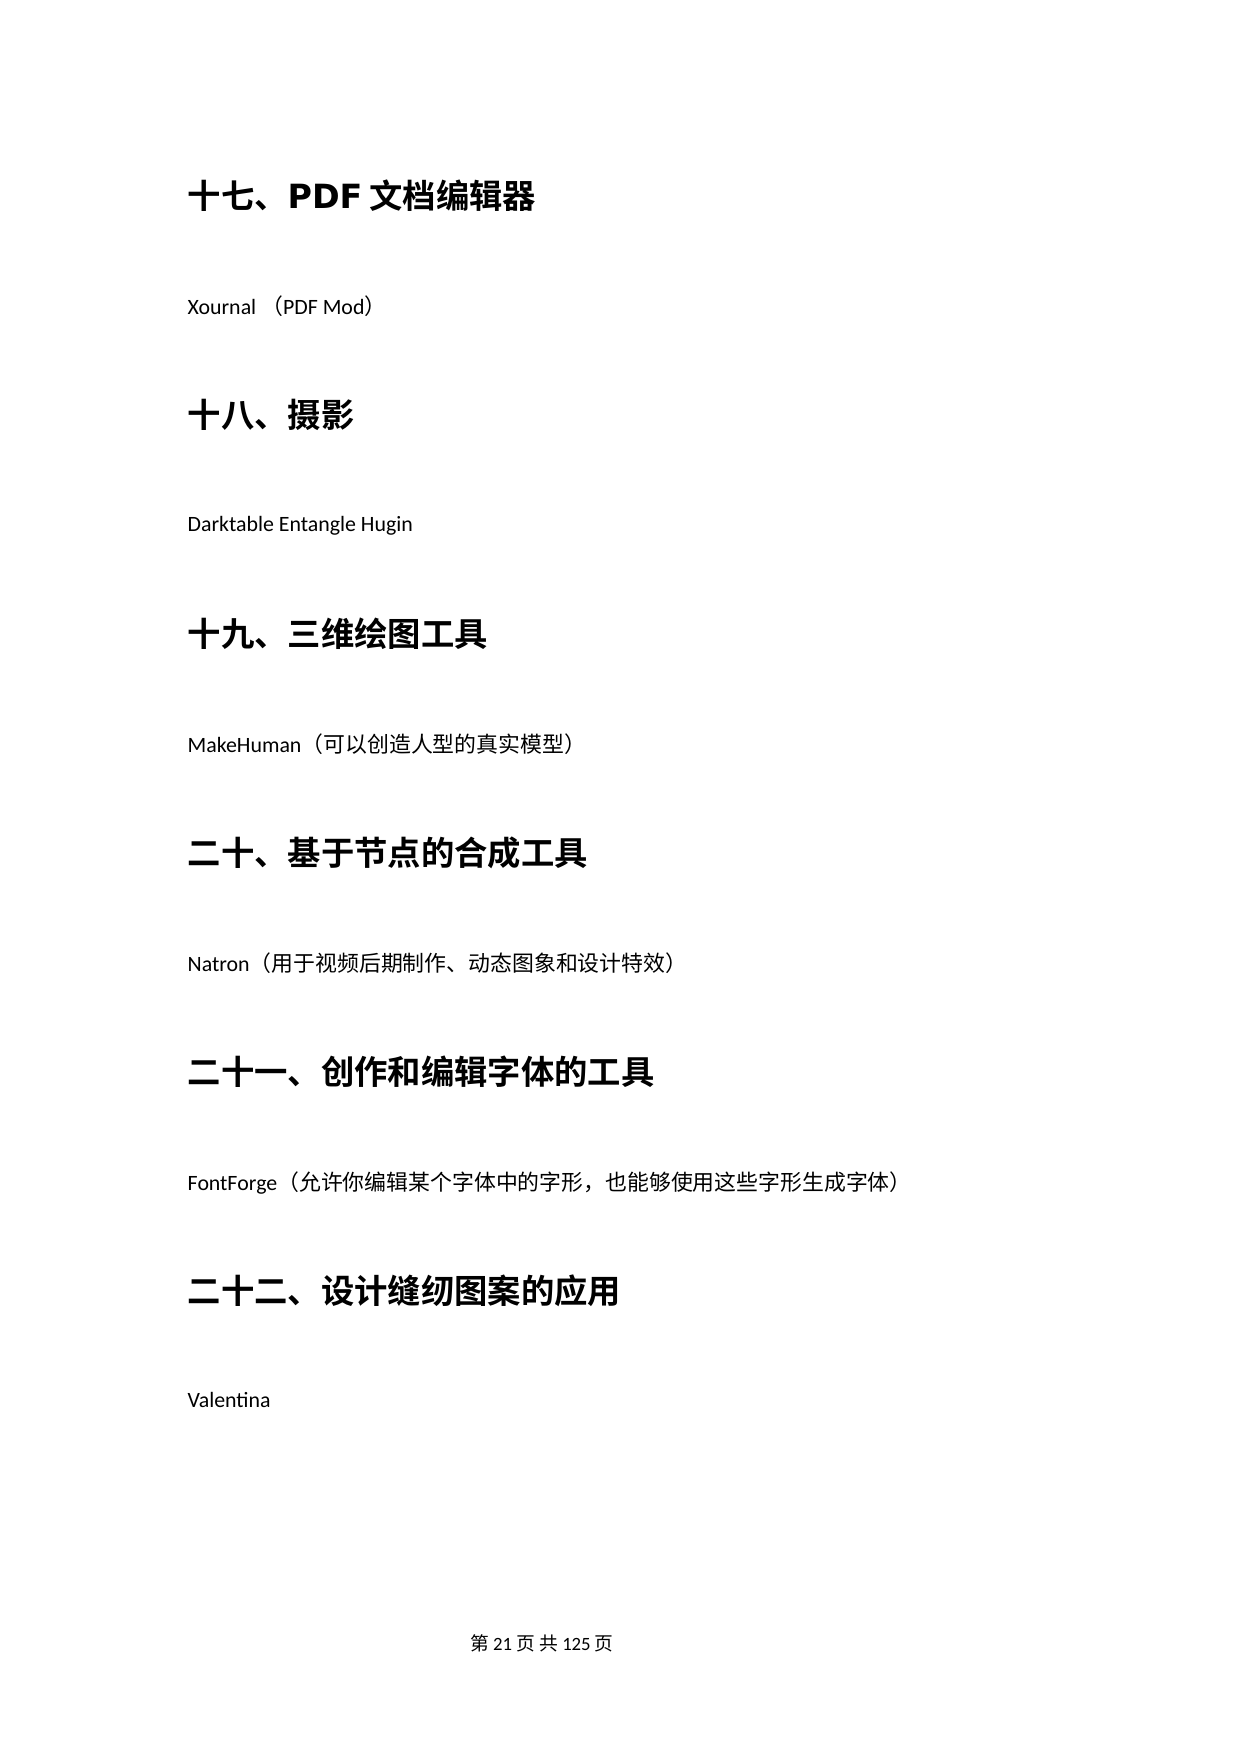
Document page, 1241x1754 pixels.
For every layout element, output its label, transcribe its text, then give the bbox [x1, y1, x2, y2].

subtitle 十七、PDF文档编辑器 [187, 162, 1053, 227]
text Xournal （PDF Mod） [187, 289, 1053, 321]
text Valentina [187, 1383, 1053, 1416]
text Natron（用于视频后期制作、动态图象和设计特效） [187, 945, 1053, 978]
text Darktable Entangle Hugin [187, 508, 1053, 540]
text MakeHuman（可以创造人型的真实模型） [187, 726, 1053, 759]
subtitle 十九、三维绘图工具 [187, 600, 1053, 665]
subtitle 二十、基于节点的合成工具 [187, 818, 1053, 883]
subtitle 二十一、创作和编辑字体的工具 [187, 1037, 1053, 1102]
subtitle 十八、摄影 [187, 381, 1053, 446]
subtitle 二十二、设计缝纫图案的应用 [187, 1256, 1053, 1321]
text FontForge（允许你编辑某个字体中的字形，也能够使用这些字形生成字体） [187, 1164, 1053, 1197]
